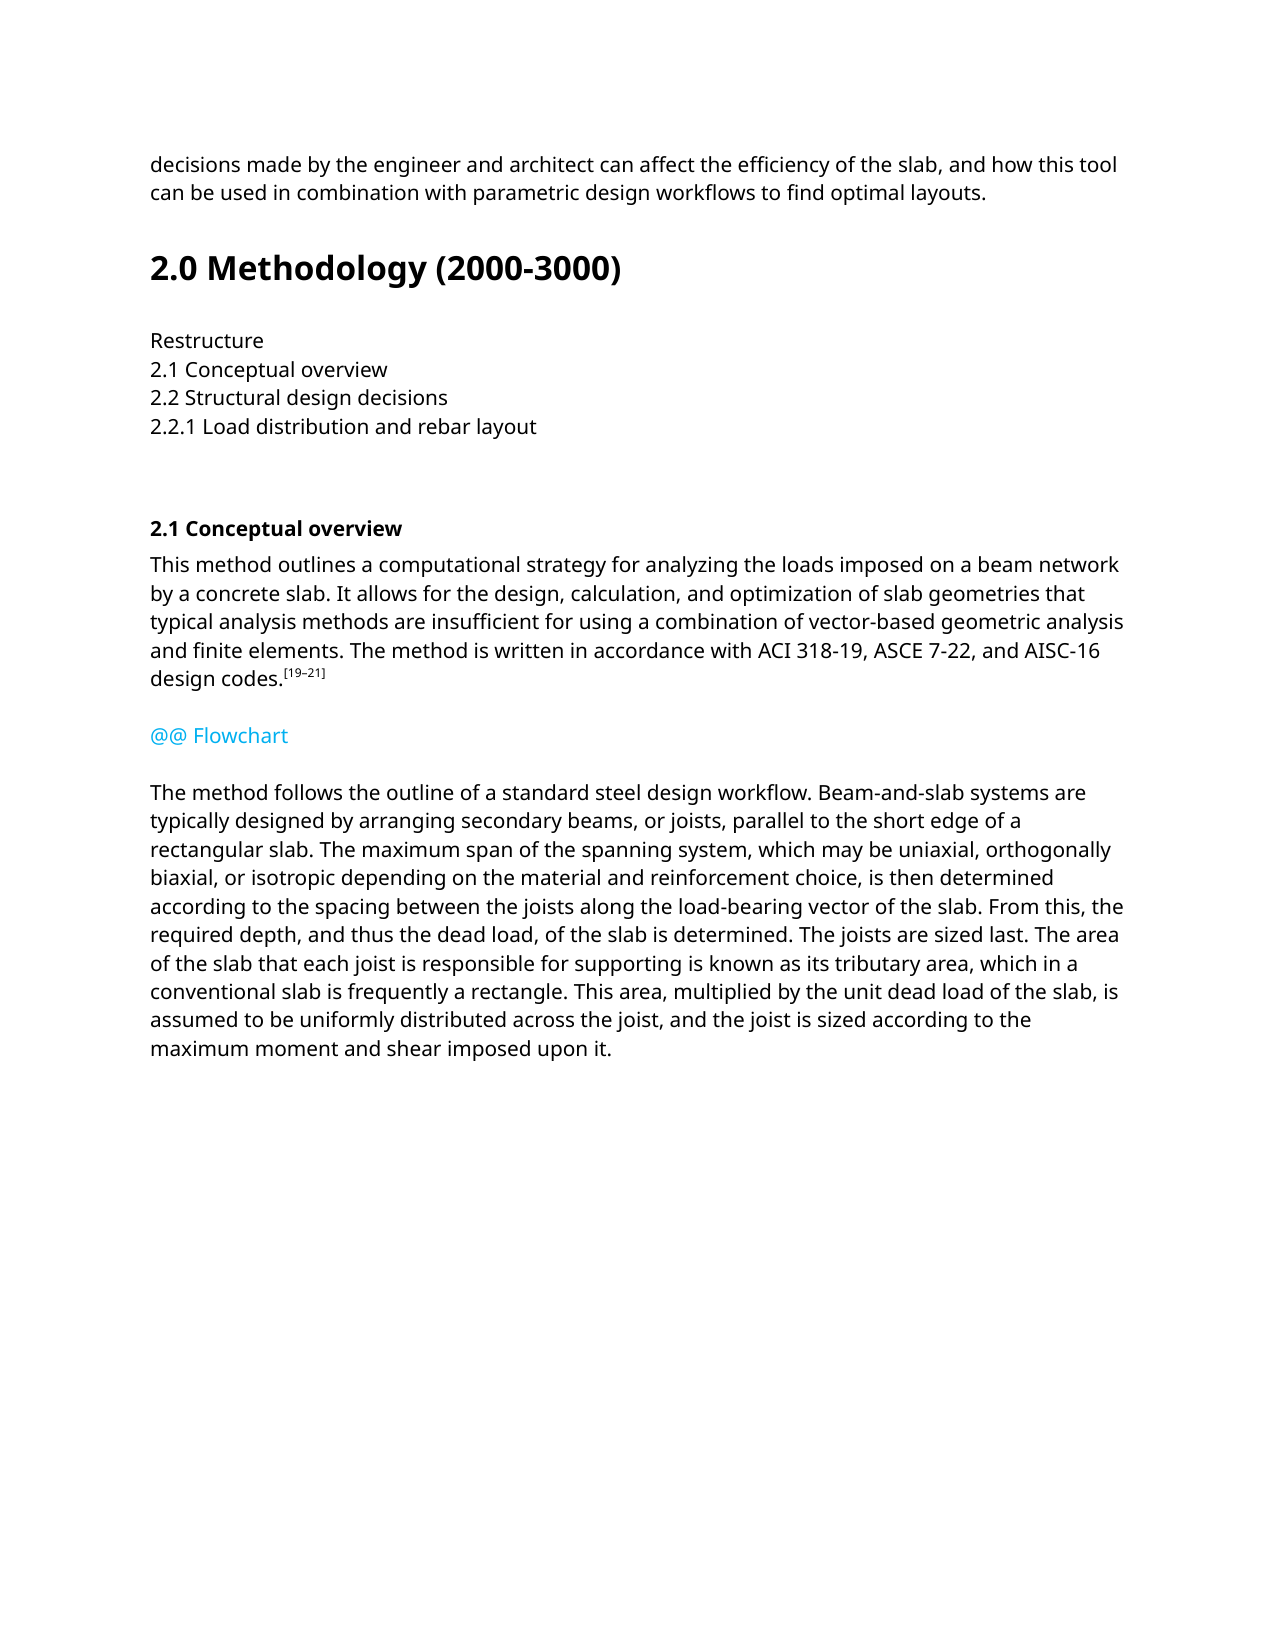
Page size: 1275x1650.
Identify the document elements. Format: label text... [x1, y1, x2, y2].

text 2.1 Conceptual overview 2.2 Structural design decisions 2.2.1 Load distribution and rebar layout [150, 355, 1125, 440]
text The method follows the outline of a standard steel design workflow. Beam-and-slab systems are typically designed by arranging secondary beams, or joists, parallel to the short edge of a rectangular slab. The maximum span of the spanning system, which may be uniaxial, orthogonally biaxial, or isotropic depending on the material and reinforcement choice, is then determined according to the spacing between the joists along the load-bearing vector of the slab. From this, the required depth, and thus the dead load, of the slab is determined. The joists are sized last. The area of the slab that each joist is responsible for supporting is known as its tributary area, which in a conventional slab is frequently a rectangle. This area, multiplied by the unit dead load of the slab, is assumed to be uniformly distributed across the joist, and the joist is sized according to the maximum moment and shear imposed upon it. [150, 778, 1125, 1062]
text @@ Flowchart [150, 721, 1125, 750]
text This method outlines a computational strategy for analyzing the loads imposed on a beam network by a concrete slab. It allows for the design, calculation, and optimization of slab geometries that typical analysis methods are insufficient for using a combination of vector-based geometric analysis and finite elements. The method is written in accordance with ACI 318-19, ASCE 7-22, and AISC-16 design codes.[19–21] [150, 551, 1125, 693]
subtitle 2.0 Methodology (2000-3000) [150, 244, 1125, 290]
subtitle 2.1 Conceptual overview [150, 514, 1125, 542]
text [150, 150, 1125, 207]
text Restructure [150, 327, 1125, 355]
